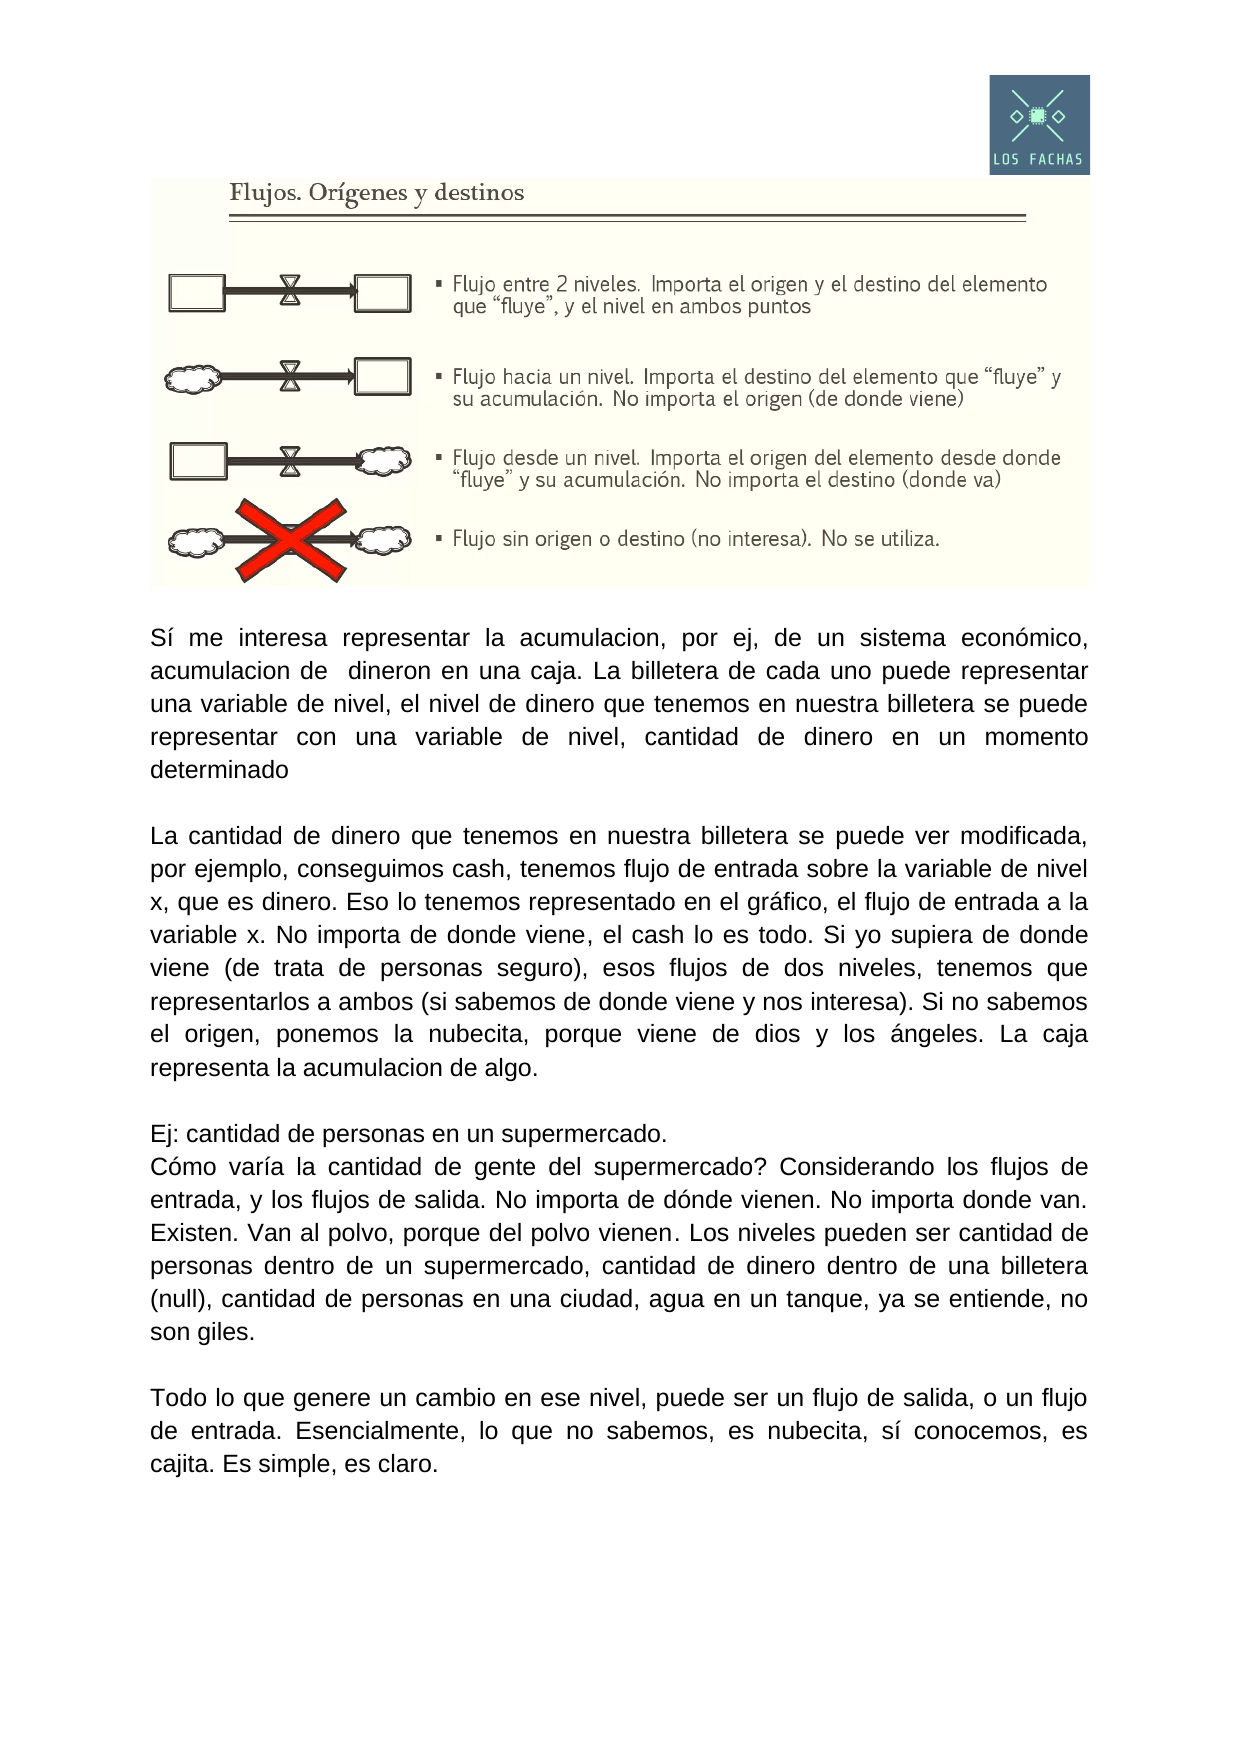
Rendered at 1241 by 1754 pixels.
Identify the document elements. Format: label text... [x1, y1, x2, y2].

text Todo lo que genere un cambio en ese nivel, puede ser un flujo de salida, o un flujo de entrada. Esencialmente, lo que no sabemos, es nubecita, sí conocemos, es cajita. Es simple, es claro. [150, 1383, 1090, 1477]
picture [150, 178, 1091, 587]
text Ej: cantidad de personas en un supermercado. [150, 1118, 1090, 1147]
text Cómo varía la cantidad de gente del supermercado? Considerando los flujos de entrada, y los flujos de salida. No importa de dónde vienen. No importa donde van. Existen. Van al polvo, porque del polvo vienen. Los niveles pueden ser cantidad de personas dentro de un supermercado, cantidad de dinero dentro de una billetera (null), cantidad de personas en una ciudad, agua en un tanque, ya se entiende, no son giles. [150, 1152, 1090, 1345]
text Sí me interesa representar la acumulacion, por ej, de un sistema económico, acumulacion de dineron en una caja. La billetera de cada uno puede representar una variable de nivel, el nivel de dinero que tenemos en nuestra billetera se puede representar con una variable de nivel, cantidad de dinero en un momento determinado [150, 623, 1090, 784]
picture [989, 75, 1091, 175]
text La cantidad de dinero que tenemos en nuestra billetera se puede ver modificada, por ejemplo, conseguimos cash, tenemos flujo de entrada sobre la variable de nivel x, que es dinero. Eso lo tenemos representado en el gráfico, el flujo de entrada a la variable x. No importa de donde viene, el cash lo es todo. Si yo supiera de donde viene (de trata de personas seguro), esos flujos de dos niveles, tenemos que representarlos a ambos (si sabemos de donde viene y nos interesa). Si no sabemos el origen, ponemos la nubecita, porque viene de dios y los ángeles. La caja representa la acumulacion de algo. [150, 821, 1090, 1081]
